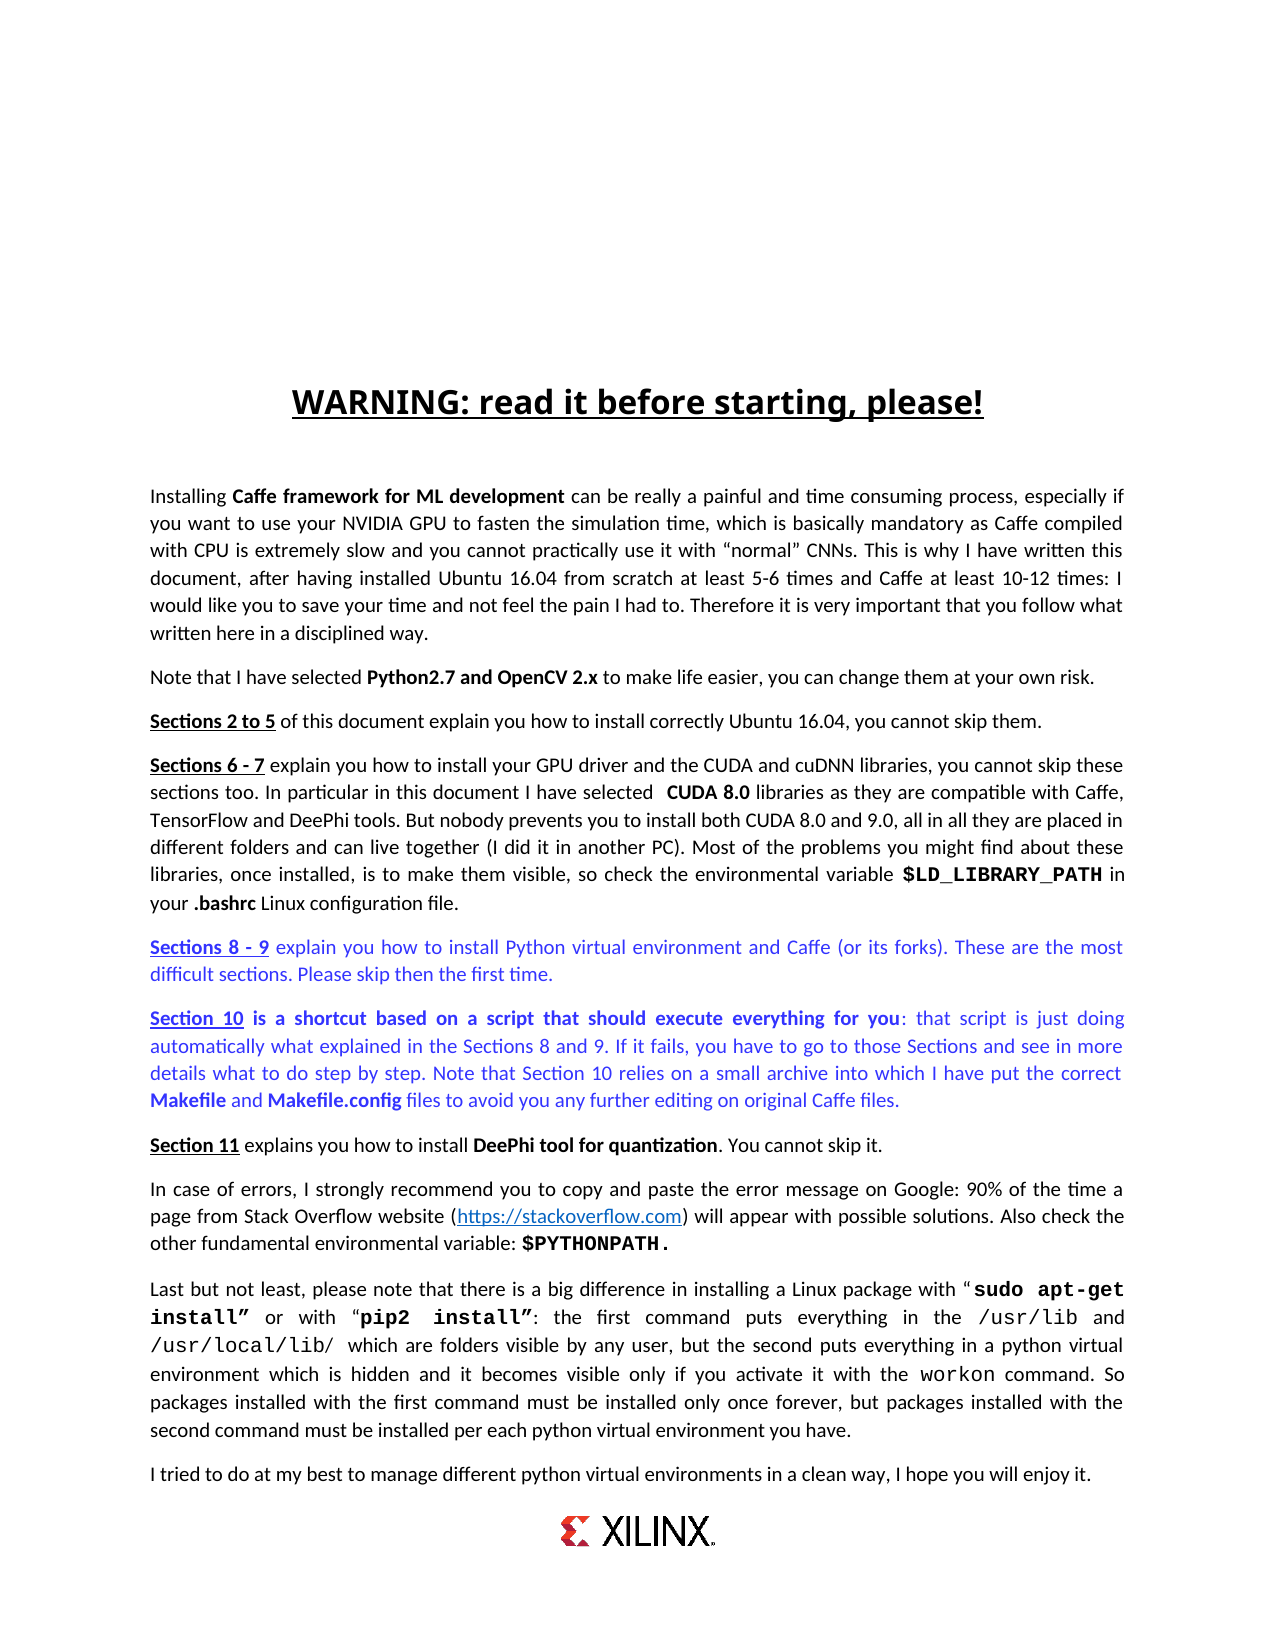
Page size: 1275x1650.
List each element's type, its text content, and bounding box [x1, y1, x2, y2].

picture [559, 1515, 716, 1547]
text In case of errors, I strongly recommend you to copy and paste the error message on Google: 90% of the time a page from Stack Overflow website (https://stackoverflow.com) will appear with possible solutions. Also check the other fundamental environmental variable: $PYTHONPATH. [150, 1176, 1125, 1257]
text Section 11 explains you how to install DeePhi tool for quantization. You cannot skip it. [150, 1132, 1125, 1157]
text Sections 8 - 9 explain you how to install Python virtual environment and Caffe (or its forks). These are the most difficult sections. Please skip then the first time. [150, 934, 1125, 987]
text Note that I have selected Python2.7 and OpenCV 2.x to make life easier, you can change them at your own risk. [150, 664, 1125, 689]
subtitle WARNING: read it before starting, please! [150, 379, 1125, 424]
text Last but not least, please note that there is a big difference in installing a Linux package with “sudo apt-get install” or with “pip2 install”: the first command puts everything in the /usr/lib and /usr/local/lib/ which are folders visible by any user, but the second puts everything in a python virtual environment which is hidden and it becomes visible only if you activate it with the workon command. So packages installed with the first command must be installed only once forever, but packages installed with the second command must be installed per each python virtual environment you have. [150, 1276, 1125, 1442]
text Installing Caffe framework for ML development can be really a painful and time consuming process, especially if you want to use your NVIDIA GPU to fasten the simulation time, which is basically mandatory as Caffe compiled with CPU is extremely slow and you cannot practically use it with “normal” CNNs. This is why I have written this document, after having installed Ubuntu 16.04 from scratch at least 5-6 times and Caffe at least 10-12 times: I would like you to save your time and not feel the pain I had to. Therefore it is very important that you follow what written here in a disciplined way. [150, 483, 1125, 645]
text Sections 6 - 7 explain you how to install your GPU driver and the CUDA and cuDNN libraries, you cannot skip these sections too. In particular in this document I have selected CUDA 8.0 libraries as they are compatible with Caffe, TensorFlow and DeePhi tools. But nobody prevents you to install both CUDA 8.0 and 9.0, all in all they are placed in different folders and can live together (I did it in another PC). Most of the problems you might find about these libraries, once installed, is to make them visible, so check the environmental variable $LD_LIBRARY_PATH in your .bashrc Linux configuration file. [150, 752, 1125, 915]
text Section 10 is a shortcut based on a script that should execute everything for you: that script is just doing automatically what explained in the Sections 8 and 9. If it fails, you have to go to those Sections and see in more details what to do step by step. Note that Section 10 relies on a small archive into which I have put the correct Makefile and Makefile.config files to avoid you any further editing on original Caffe files. [150, 1006, 1125, 1113]
text I tried to do at my best to manage different python virtual environments in a clean way, I hope you will enjoy it. [150, 1461, 1125, 1486]
text Sections 2 to 5 of this document explain you how to install correctly Ubuntu 16.04, you cannot skip them. [150, 708, 1125, 733]
